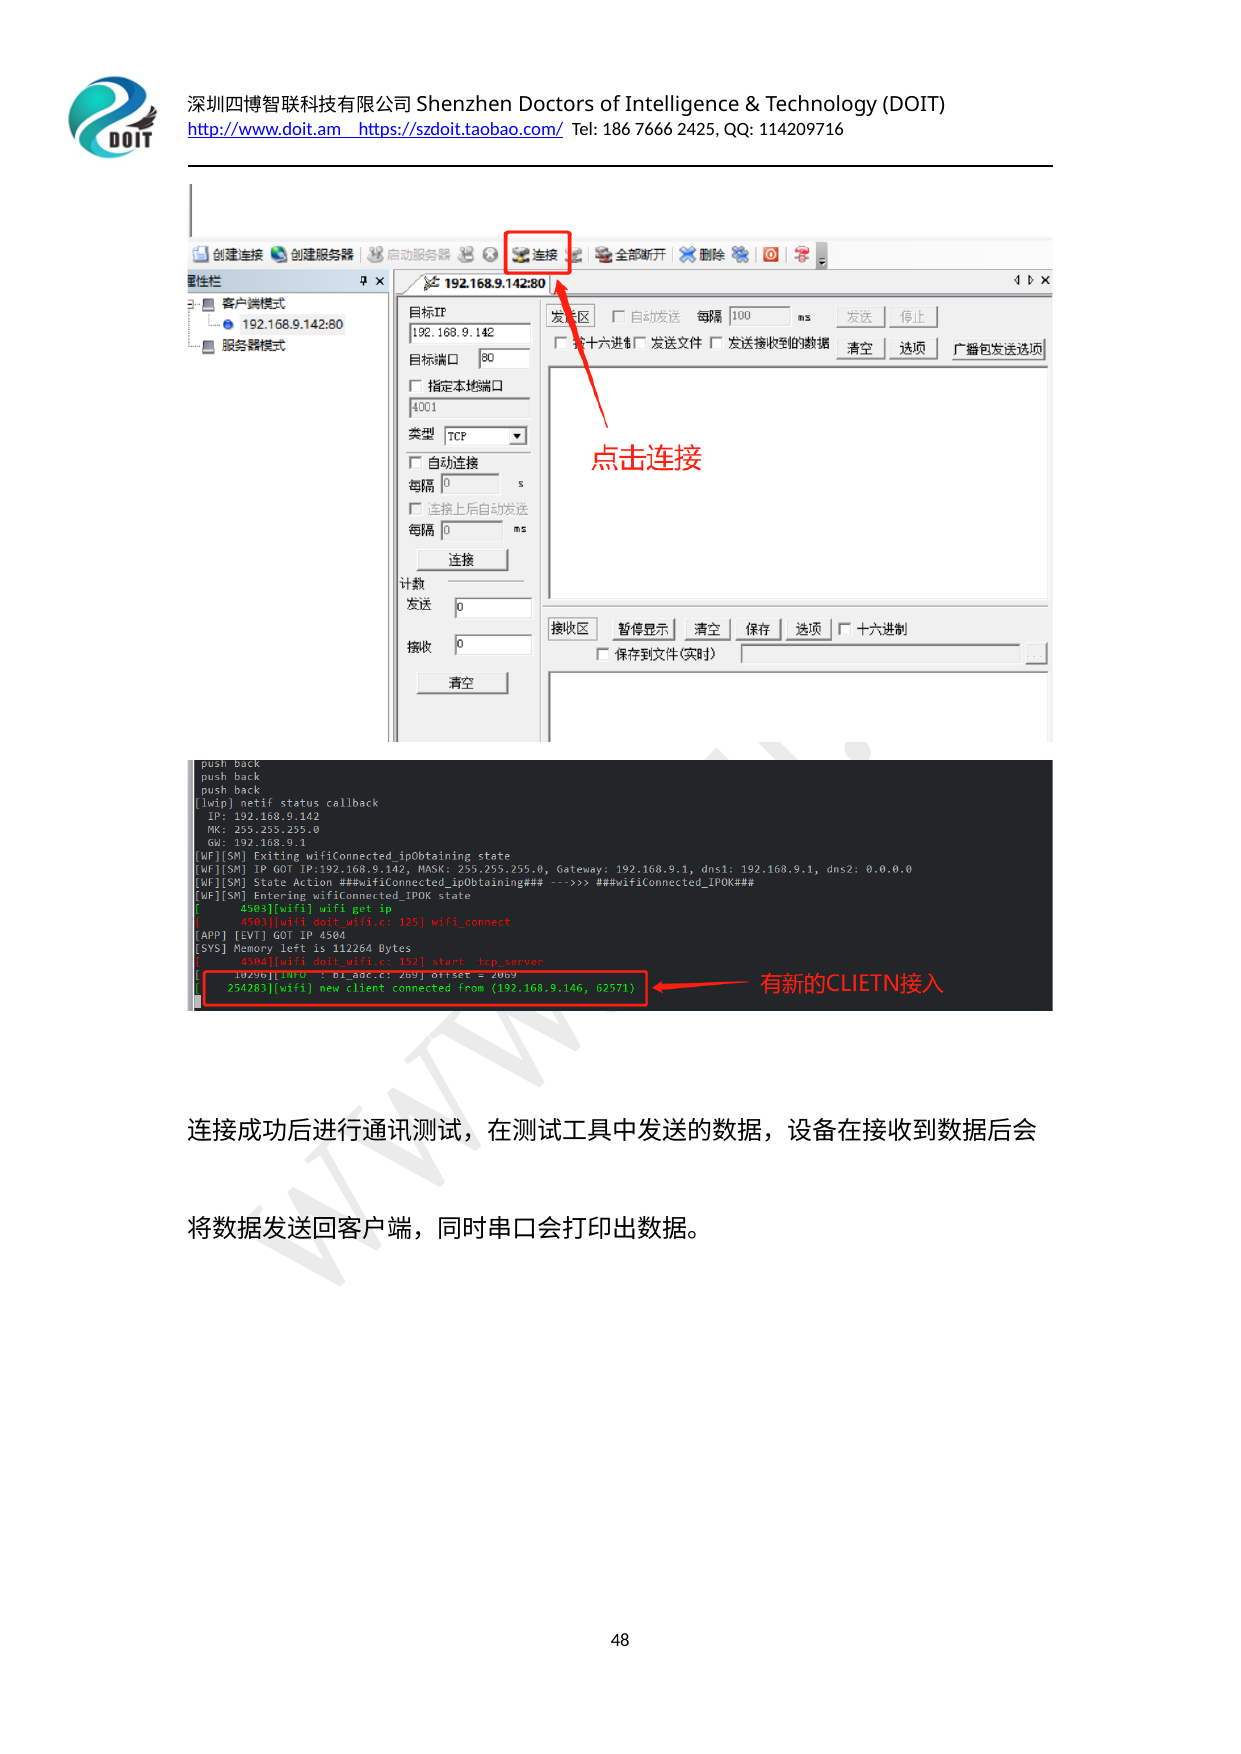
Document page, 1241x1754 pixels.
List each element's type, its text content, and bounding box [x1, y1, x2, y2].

picture [187, 184, 1053, 742]
text 连接成功后进行通讯测试，在测试工具中发送的数据，设备在接收到数据后会将数据发送回客户端，同时串口会打印出数据。 [187, 1096, 1053, 1259]
picture [63, 70, 164, 163]
picture [187, 760, 1053, 1011]
